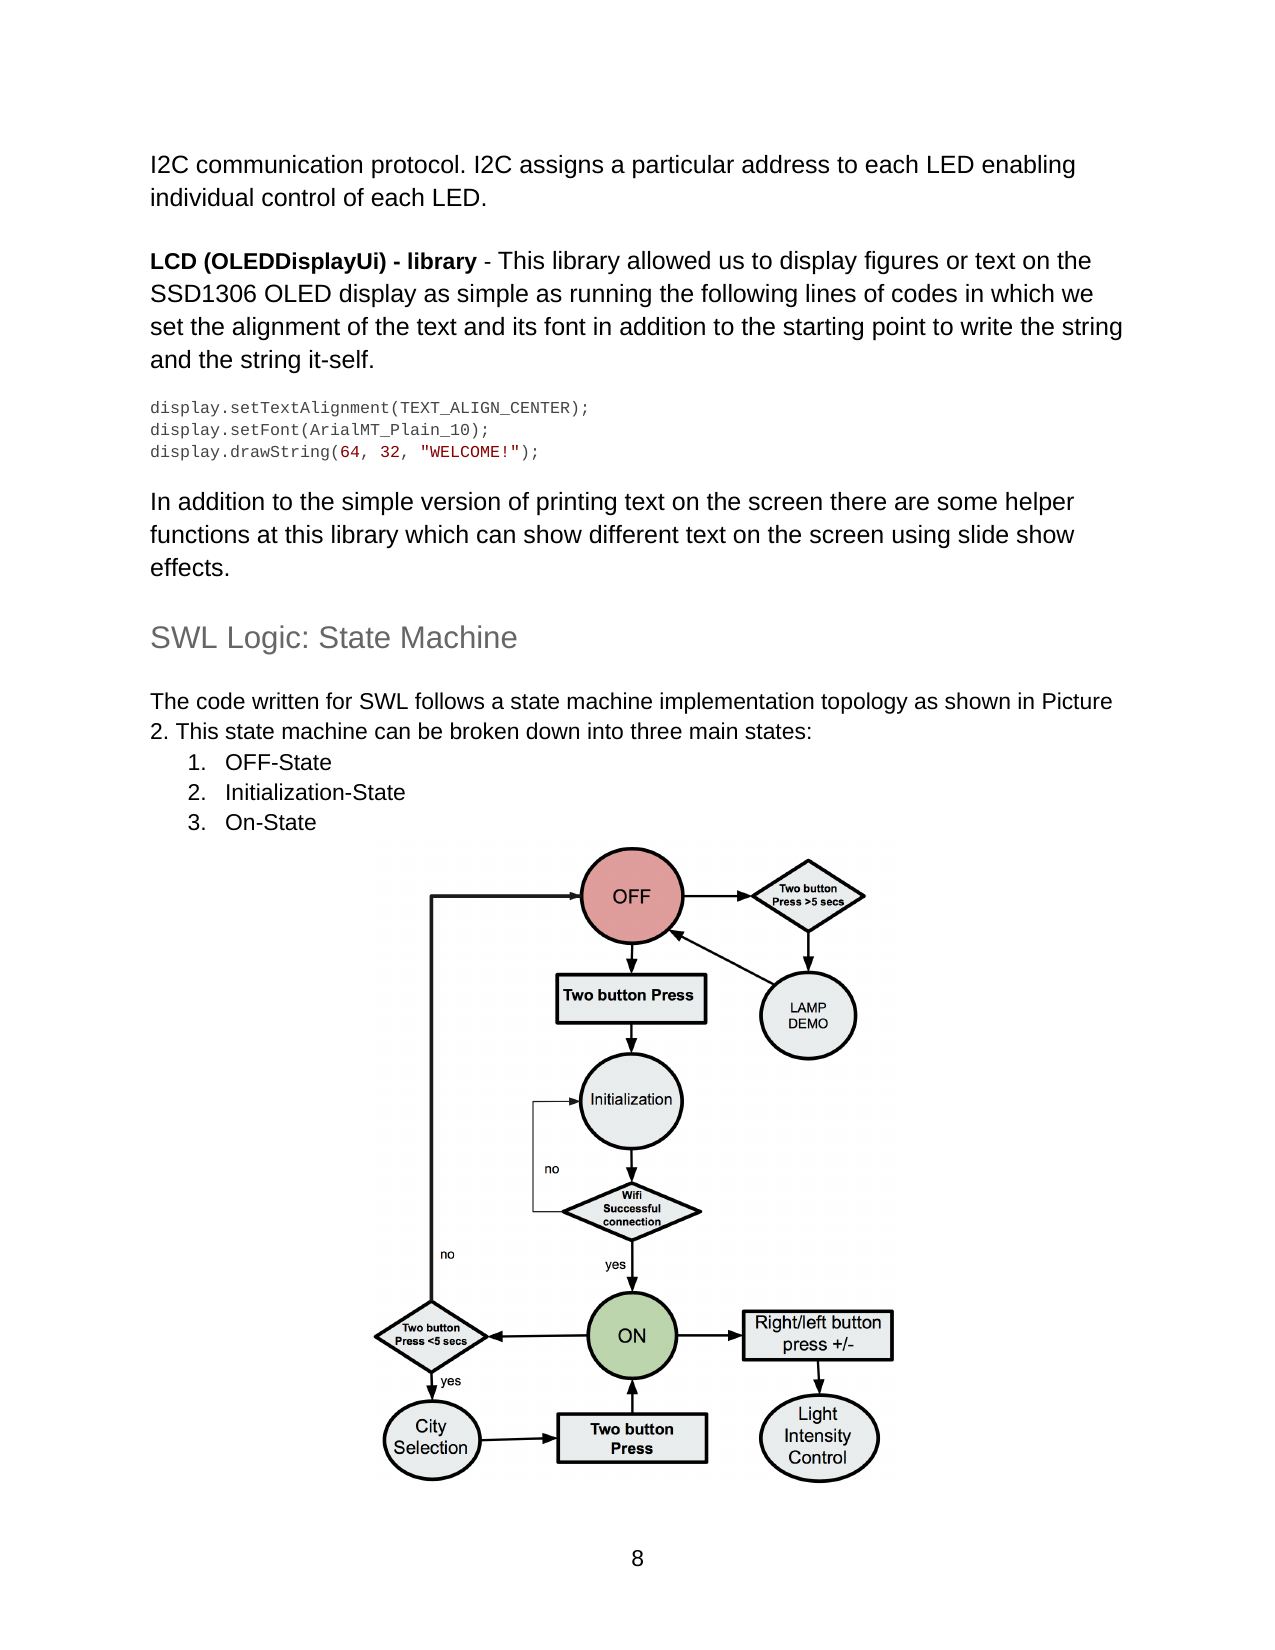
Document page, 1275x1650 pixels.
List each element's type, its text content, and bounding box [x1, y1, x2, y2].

text LCD (OLEDDisplayUi) - library - This library allowed us to display figures or text on the SSD1306 OLED display as simple as running the following lines of codes in which we set the alignment of the text and its font in addition to the starting point to write the string and the string it-self. [150, 246, 1125, 374]
text In addition to the simple version of printing text on the screen there are some helper functions at this library which can show different text on the screen using slide show effects. [150, 487, 1125, 581]
text The code written for SWL follows a state machine implementation topology as shown in Picture 2. This state machine can be broken down into three main states: [150, 688, 1125, 744]
subtitle SWL Logic: State Machine [150, 619, 1125, 655]
text display.setTextAlignment(TEXT_ALIGN_CENTER); [150, 378, 1125, 419]
list OFF-State [187, 748, 1125, 775]
picture [365, 839, 910, 1485]
text display.setFont(ArialMT_Plain_10); [150, 422, 1125, 441]
list On-State [187, 809, 1125, 835]
text display.drawString(64, 32, "WELCOME!"); [150, 443, 1125, 462]
list Initialization-State [187, 779, 1125, 805]
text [150, 150, 1125, 212]
